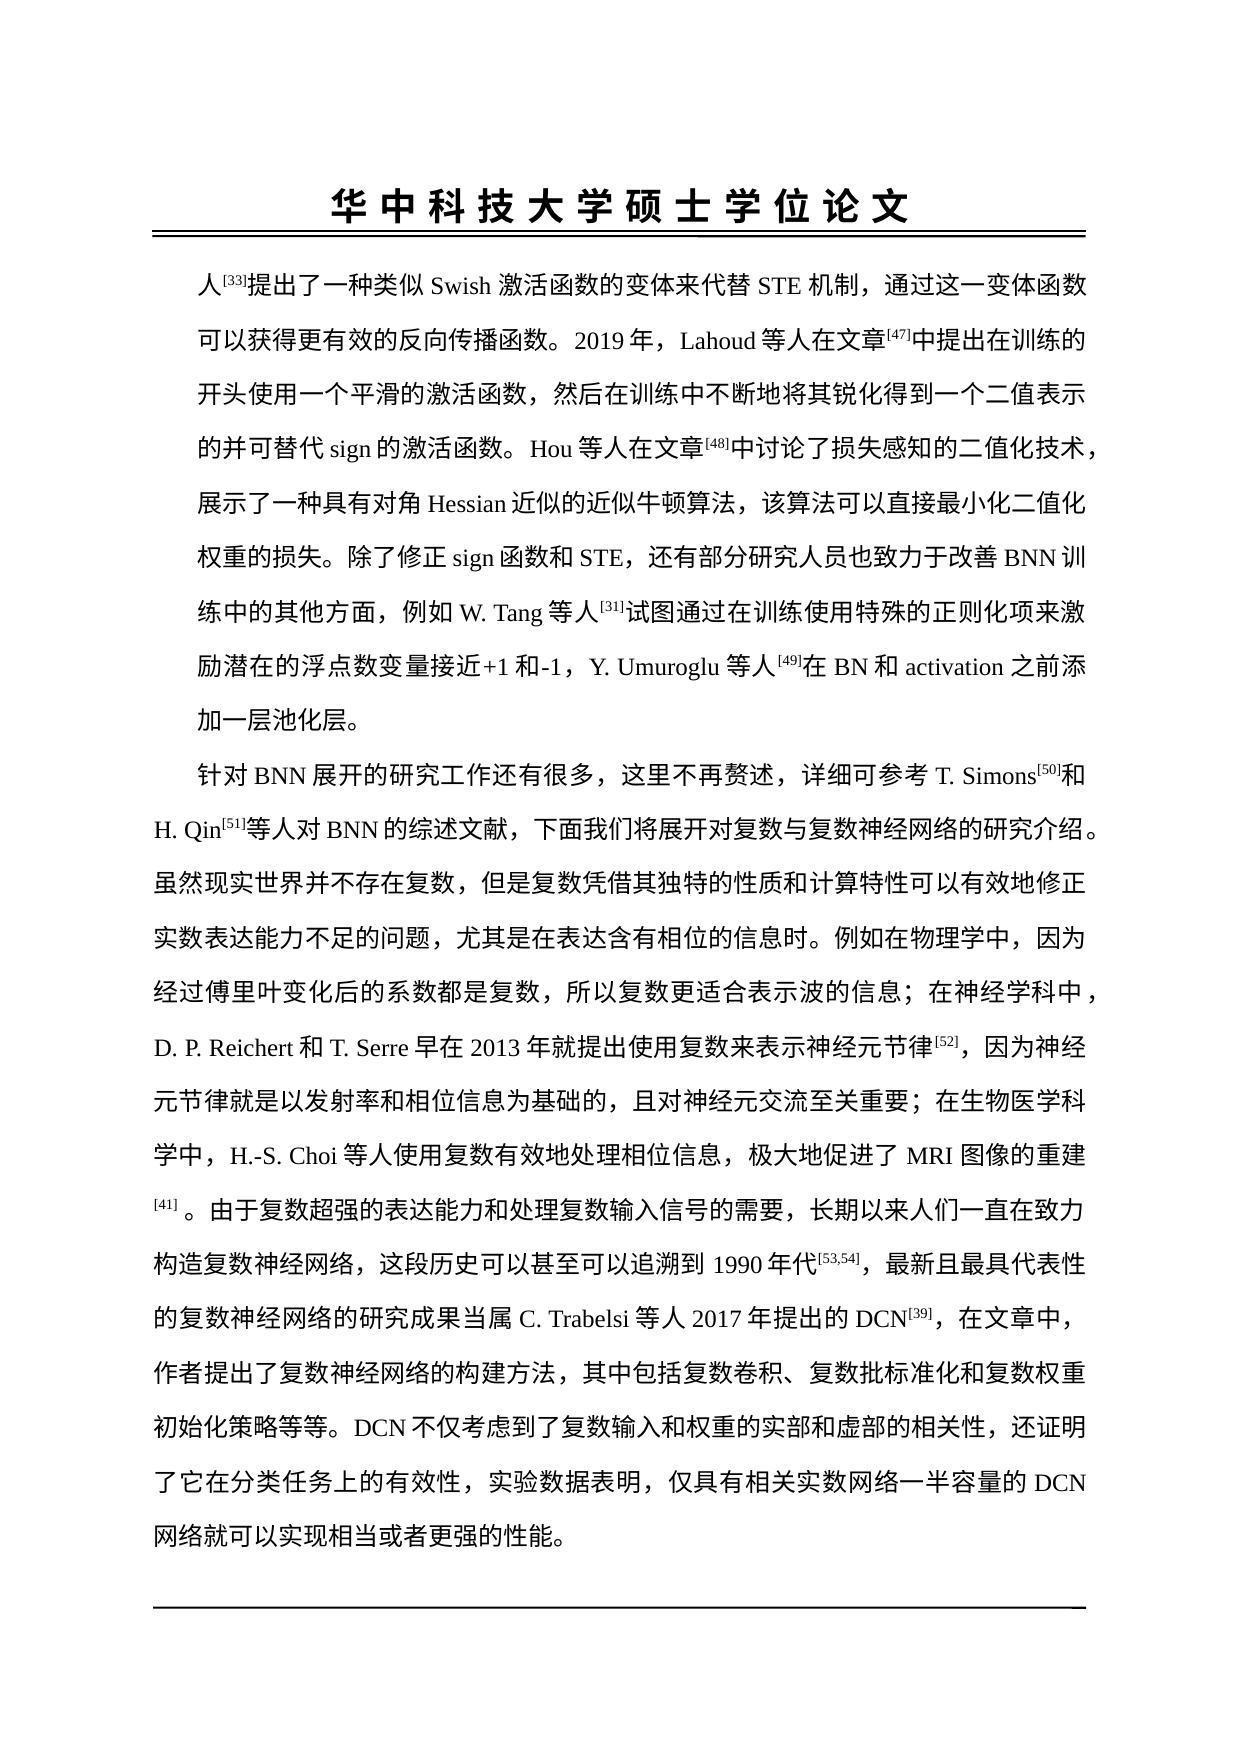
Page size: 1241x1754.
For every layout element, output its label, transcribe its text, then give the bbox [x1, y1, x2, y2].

text 针对BNN展开的研究工作还有很多，这里不再赘述，详细可参考T. Simons[50]和H. Qin[51]等人对BNN的综述文献，下面我们将展开对复数与复数神经网络的研究介绍。虽然现实世界并不存在复数，但是复数凭借其独特的性质和计算特性可以有效地修正实数表达能力不足的问题，尤其是在表达含有相位的信息时。例如在物理学中，因为经过傅里叶变化后的系数都是复数，所以复数更适合表示波的信息；在神经学科中，D. P. Reichert和T. Serre早在2013年就提出使用复数来表示神经元节律[52]，因为神经元节律就是以发射率和相位信息为基础的，且对神经元交流至关重要；在生物医学科学中，H.-S. Choi等人使用复数有效地处理相位信息，极大地促进了 MRI 图像的重建[41] 。由于复数超强的表达能力和处理复数输入信号的需要，长期以来人们一直在致力构造复数神经网络，这段历史可以甚至可以追溯到1990年代[53,54]，最新且最具代表性的复数神经网络的研究成果当属C. Trabelsi等人2017年提出的DCN[39]，在文章中，作者提出了复数神经网络的构建方法，其中包括复数卷积、复数批标准化和复数权重初始化策略等等。DCN不仅考虑到了复数输入和权重的实部和虚部的相关性，还证明了它在分类任务上的有效性，实验数据表明，仅具有相关实数网络一半容量的DCN网络就可以实现相当或者更强的性能。 [153, 755, 1087, 1553]
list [153, 266, 1087, 737]
